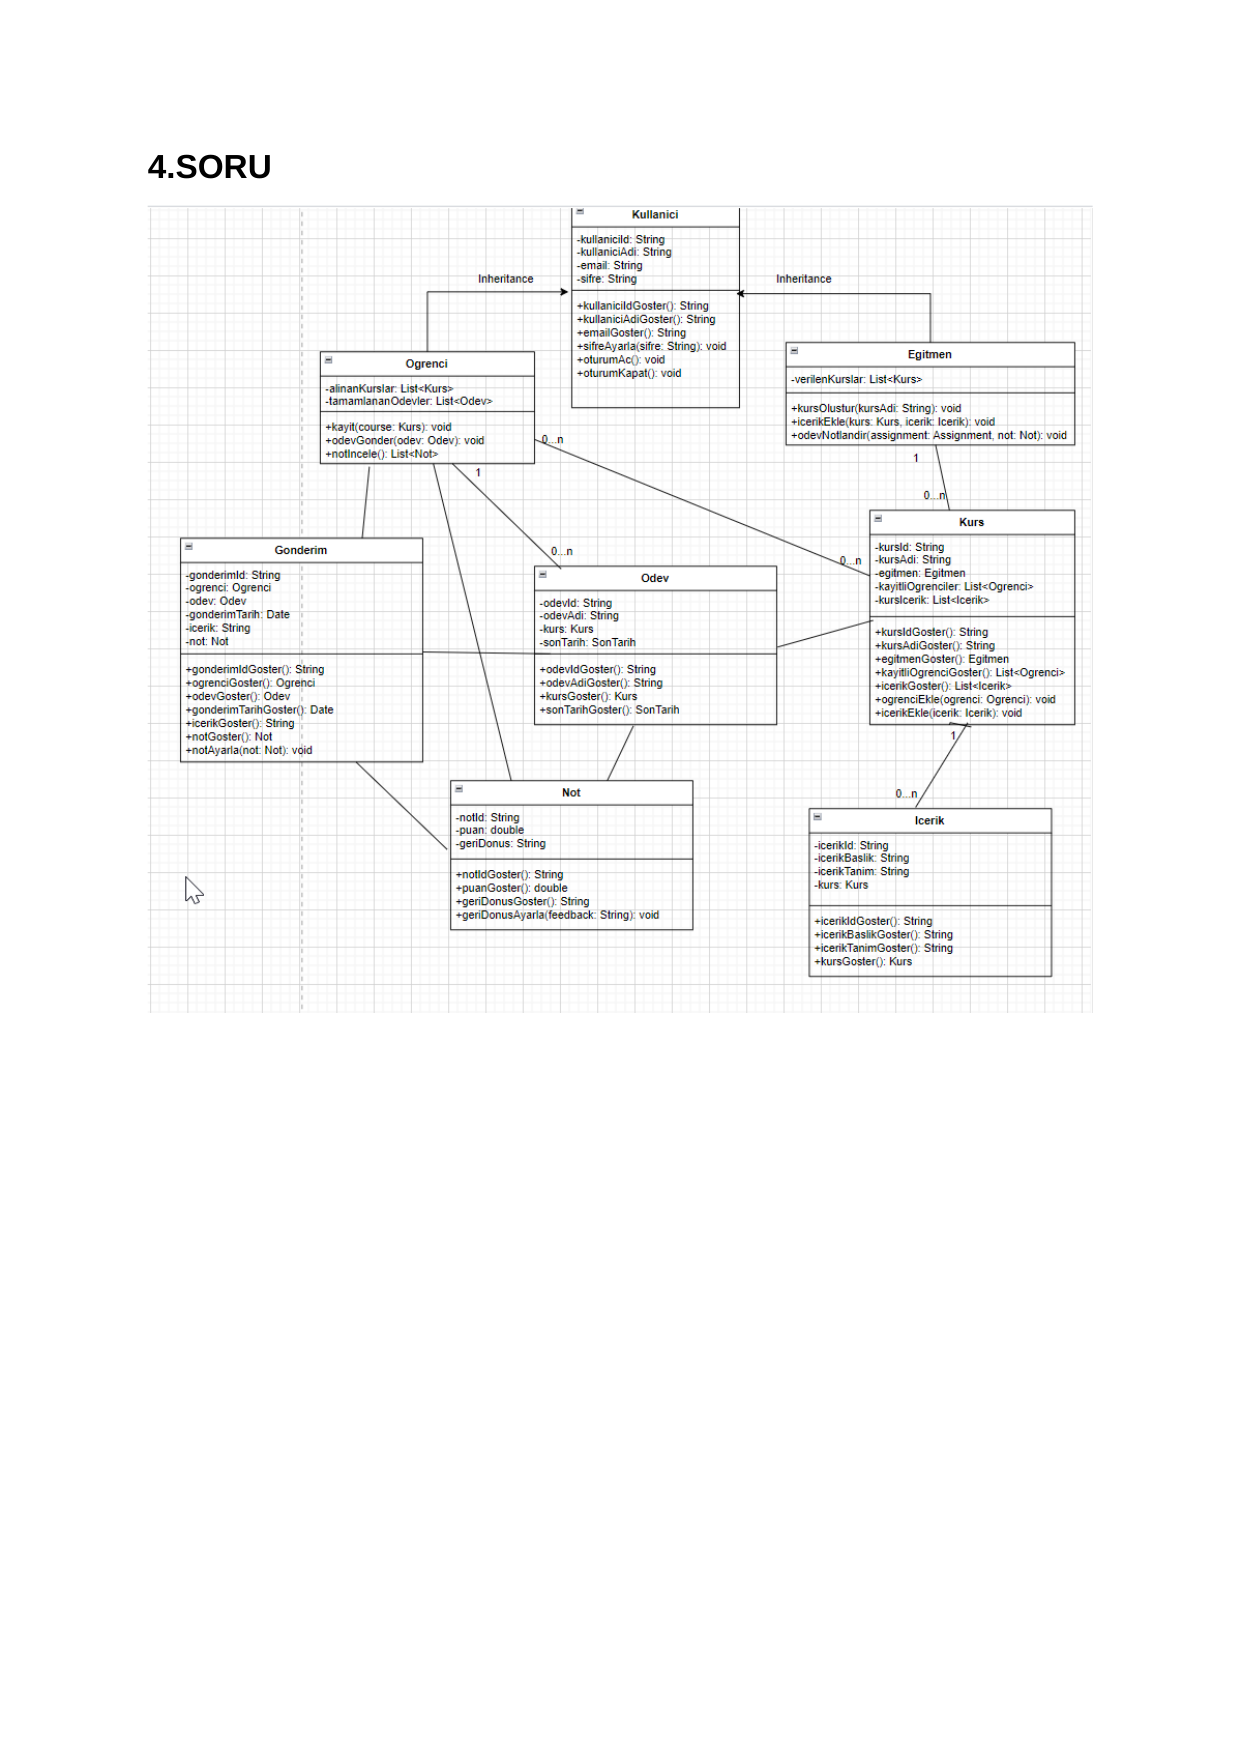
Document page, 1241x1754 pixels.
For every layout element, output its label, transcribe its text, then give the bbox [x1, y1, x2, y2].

picture [147, 205, 1093, 1013]
text 4.SORU [148, 148, 1093, 186]
